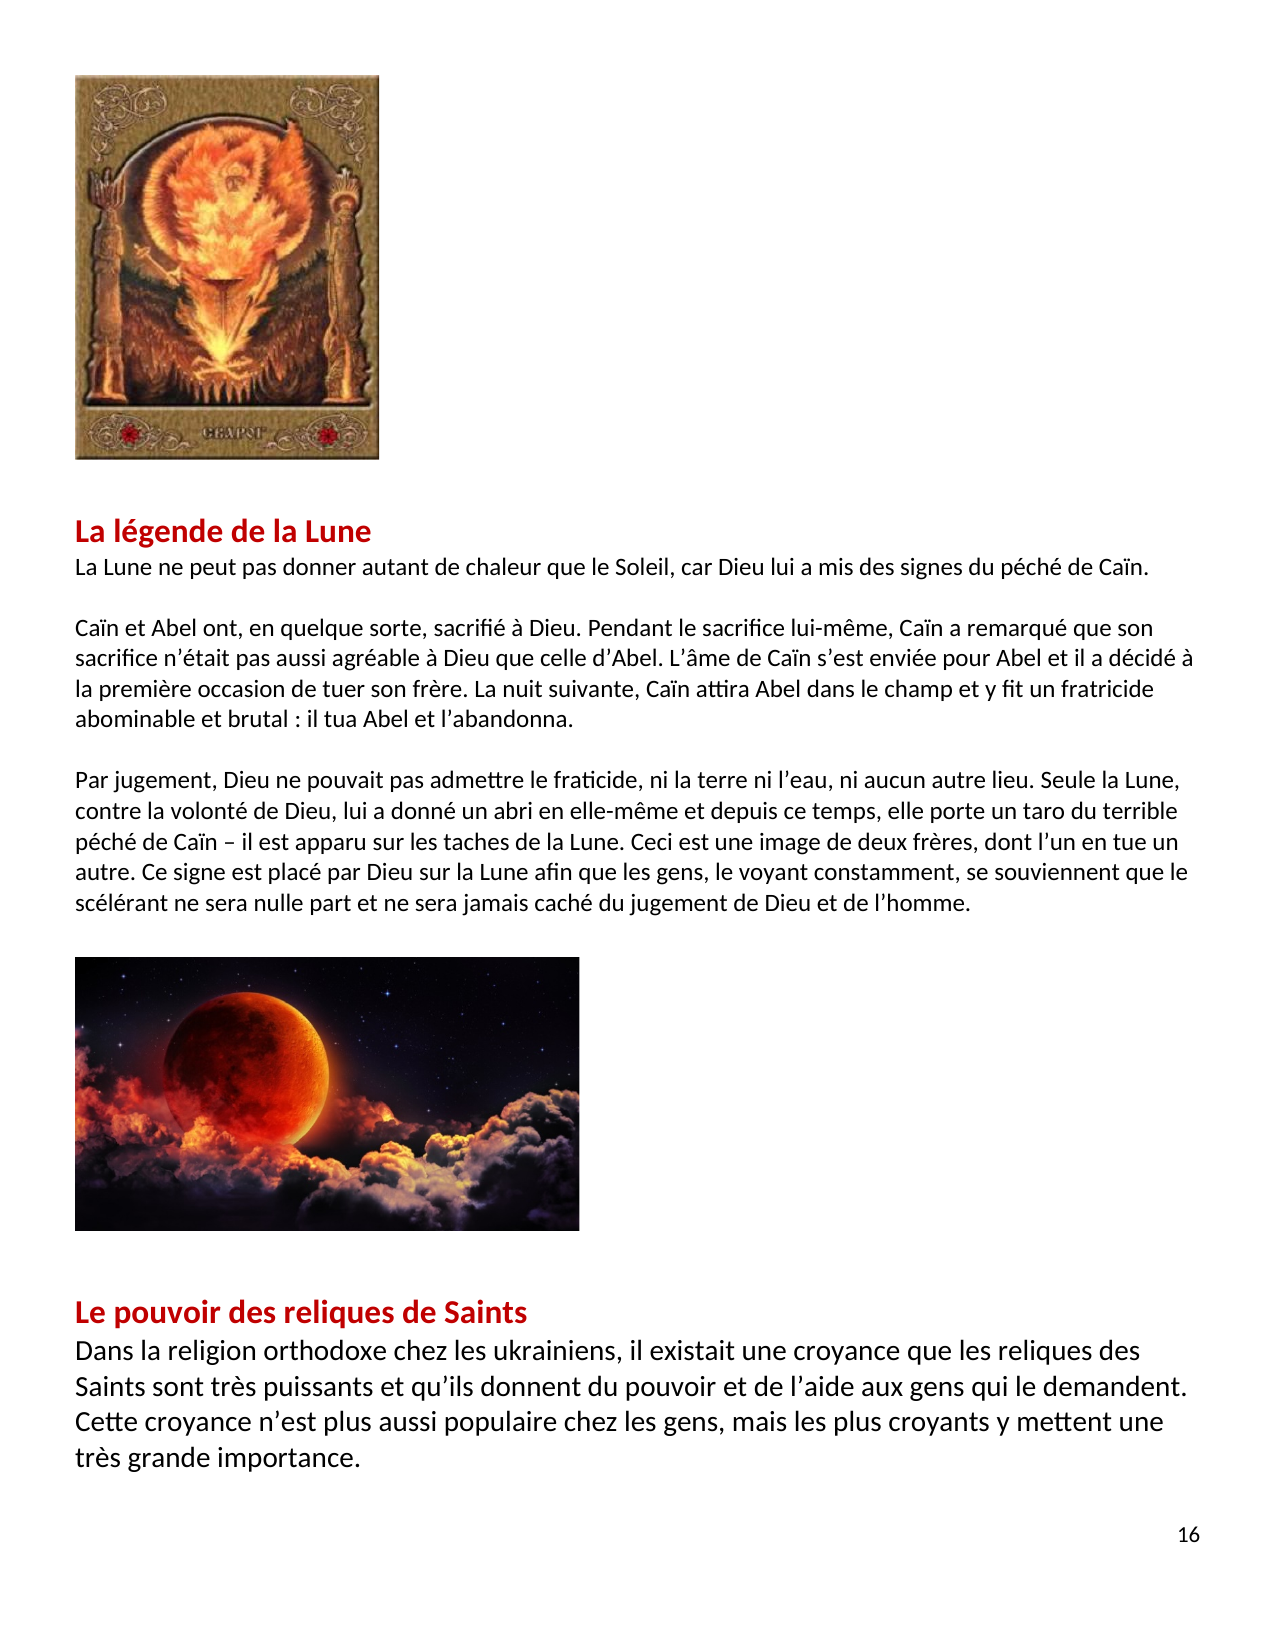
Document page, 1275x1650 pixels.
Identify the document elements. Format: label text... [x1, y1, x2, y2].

text La légende de la Lune [75, 510, 1200, 551]
text Dans la religion orthodoxe chez les ukrainiens, il existait une croyance que les reliques des Saints sont très puissants et qu’ils donnent du pouvoir et de l’aide aux gens qui le demandent. Cette croyance n’est plus aussi populaire chez les gens, mais les plus croyants y mettent une très grande importance. [75, 1332, 1200, 1475]
picture [75, 957, 580, 1231]
text Par jugement, Dieu ne pouvait pas admettre le fraticide, ni la terre ni l’eau, ni aucun autre lieu. Seule la Lune, contre la volonté de Dieu, lui a donné un abri en elle-même et depuis ce temps, elle porte un taro du terrible péché de Caïn – il est apparu sur les taches de la Lune. Ceci est une image de deux frères, dont l’un en tue un autre. Ce signe est placé par Dieu sur la Lune afin que les gens, le voyant constamment, se souviennent que le scélérant ne sera nulle part et ne sera jamais caché du jugement de Dieu et de l’homme. [75, 764, 1200, 917]
text Caïn et Abel ont, en quelque sorte, sacrifié à Dieu. Pendant le sacrifice lui-même, Caïn a remarqué que son sacrifice n’était pas aussi agréable à Dieu que celle d’Abel. L’âme de Caïn s’est enviée pour Abel et il a décidé à la première occasion de tuer son frère. La nuit suivante, Caïn attira Abel dans le champ et y fit un fratricide abominable et brutal : il tua Abel et l’abandonna. [75, 612, 1200, 734]
text La Lune ne peut pas donner autant de chaleur que le Soleil, car Dieu lui a mis des signes du péché de Сaïn. [75, 551, 1200, 581]
picture [75, 75, 380, 460]
text Le pouvoir des reliques de Saints [75, 1292, 1200, 1332]
